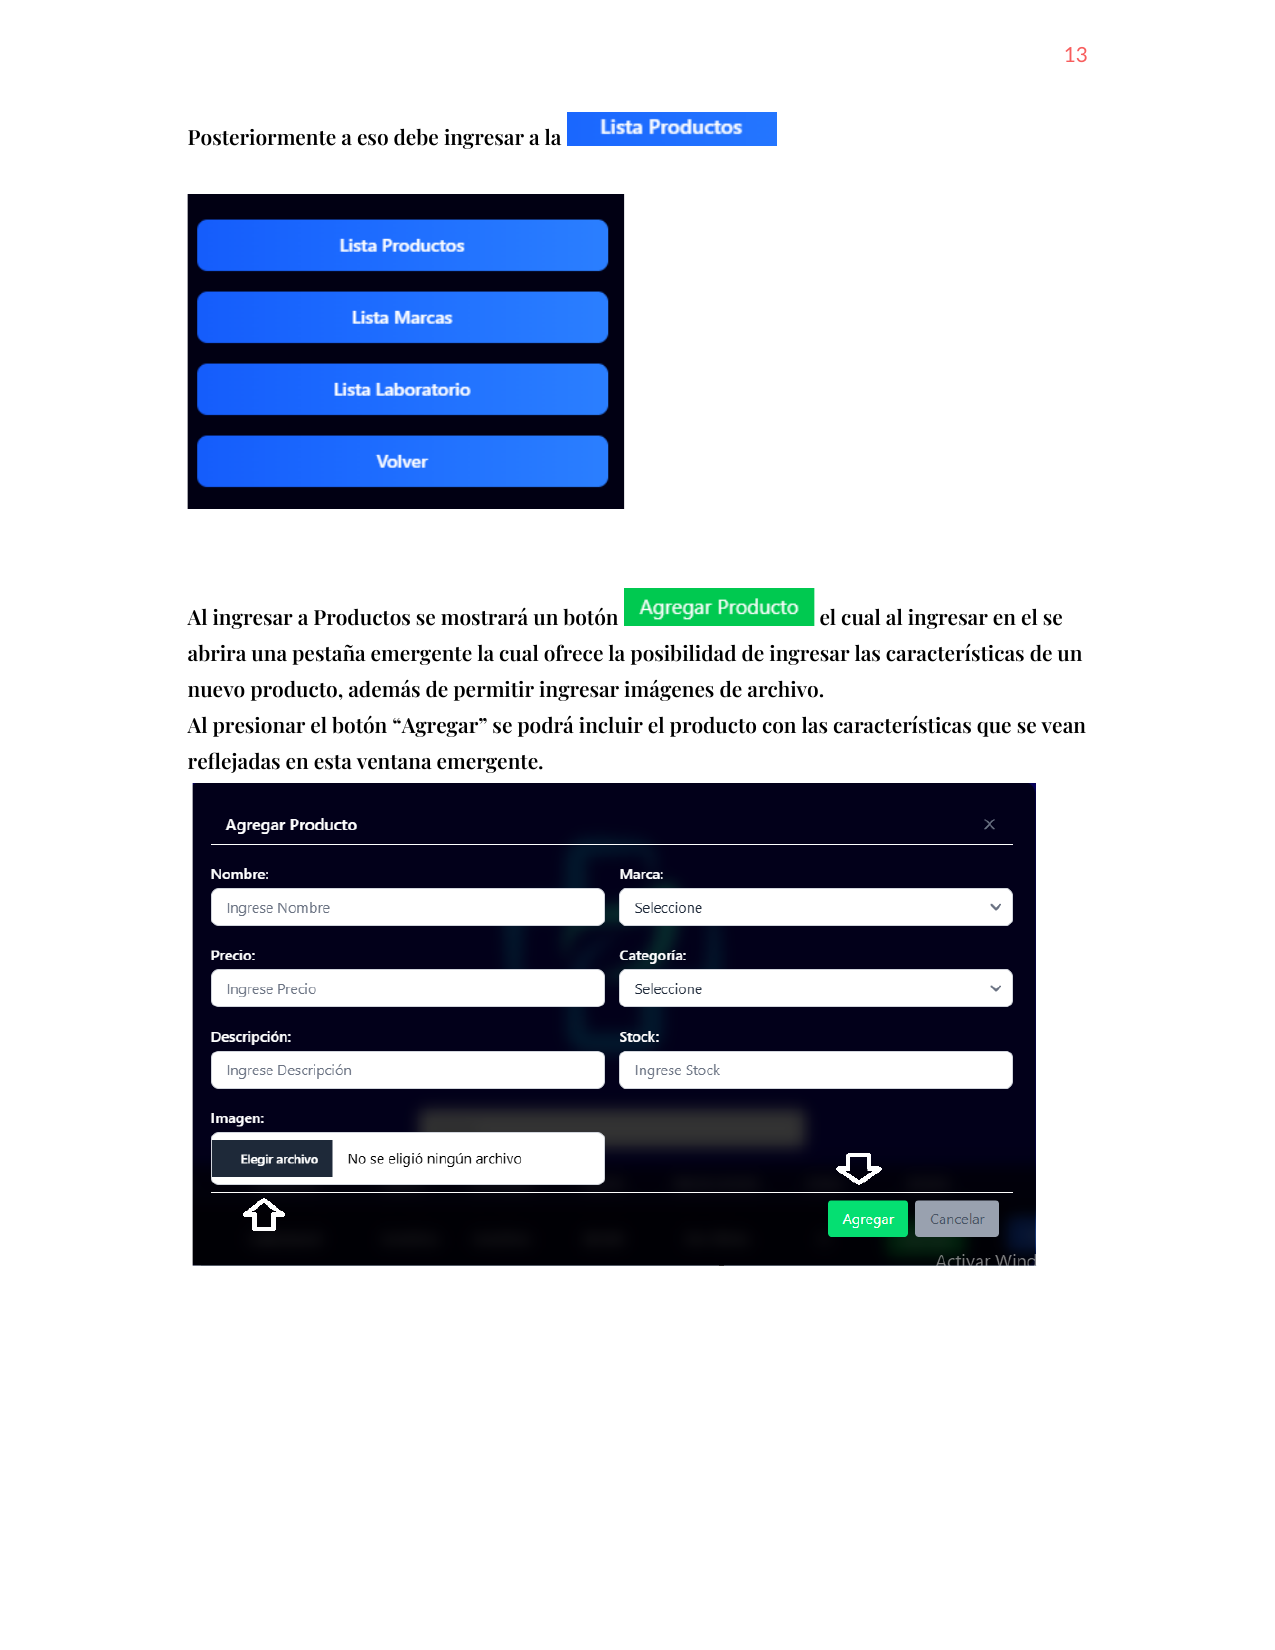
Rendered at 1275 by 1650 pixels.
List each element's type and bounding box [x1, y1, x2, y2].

text [187, 112, 1087, 1376]
picture [567, 112, 777, 146]
picture [192, 783, 1037, 1266]
picture [624, 588, 815, 626]
picture [187, 194, 625, 509]
